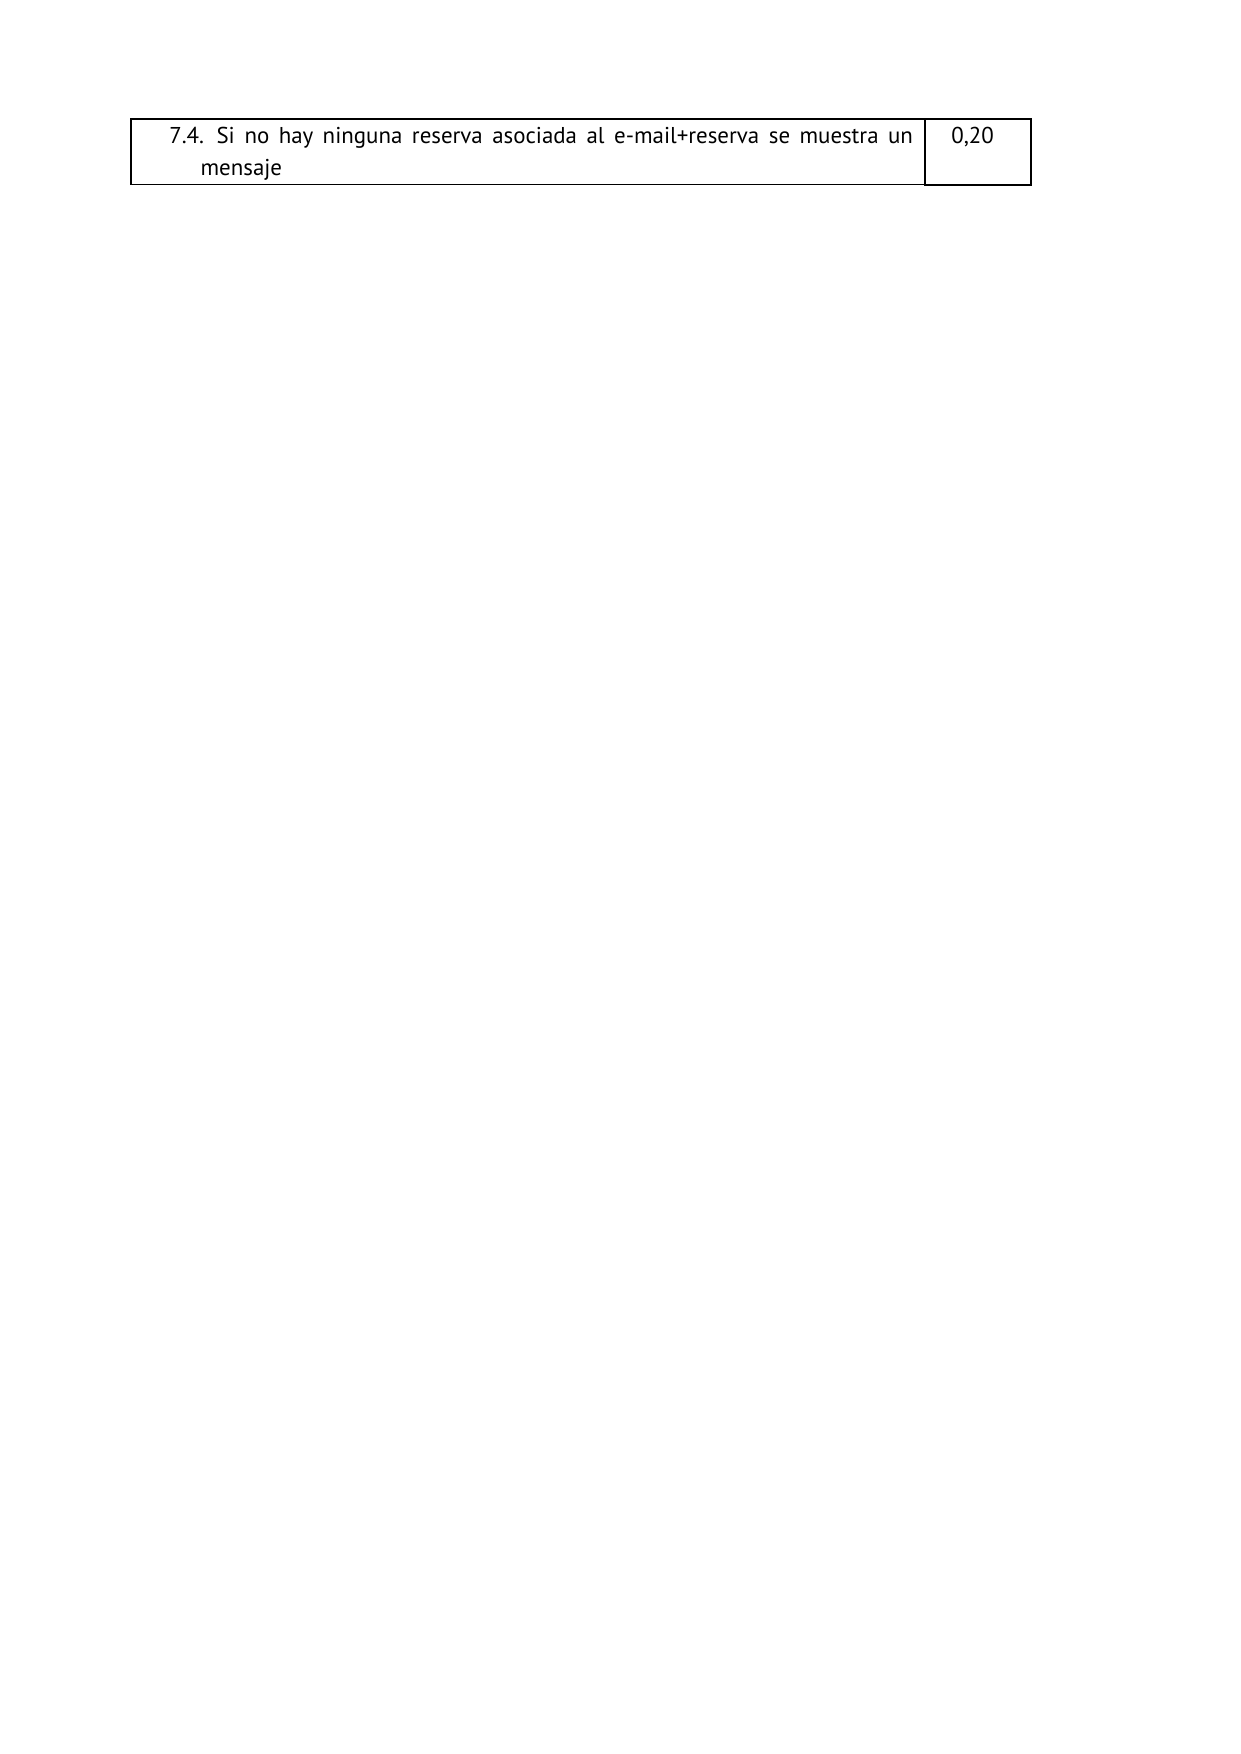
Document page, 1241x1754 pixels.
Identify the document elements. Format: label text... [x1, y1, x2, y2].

table_cell Si no hay ninguna reserva asociada al e-mail+reserva se muestra un mensaje [132, 120, 924, 183]
table_cell 0,20 [926, 120, 1030, 183]
